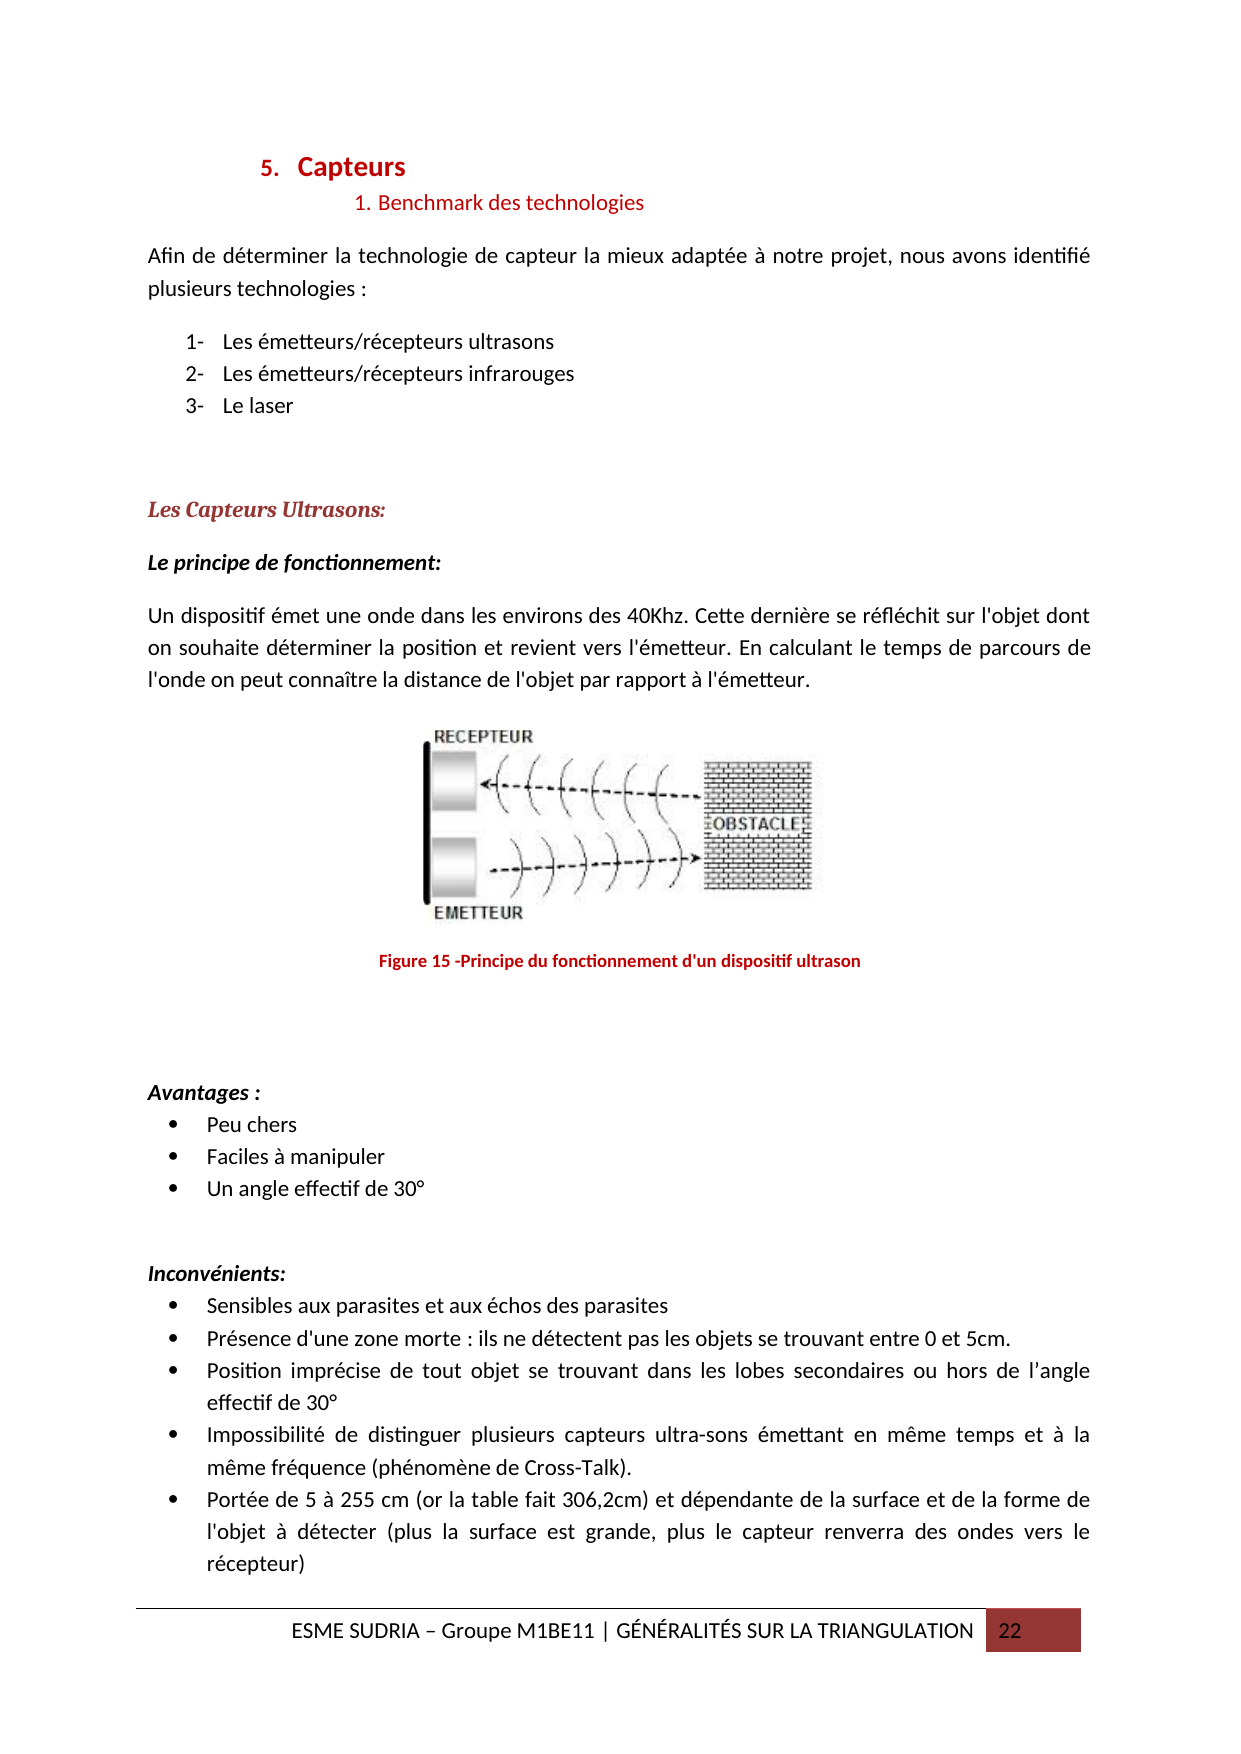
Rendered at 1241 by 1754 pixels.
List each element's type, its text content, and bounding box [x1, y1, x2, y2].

list Le laser [185, 391, 1093, 419]
text Le principe de fonctionnement: [148, 548, 1093, 576]
picture [423, 730, 892, 924]
list Les émetteurs/récepteurs ultrasons [185, 327, 1093, 355]
list Un dispositif émet une onde dans les environs des 40Khz. Cette dernière se réfléchit sur l'objet dont on souhaite déterminer la position et revient vers l'émetteur. En calculant le temps de parcours de l'onde on peut connaître la distance de l'objet par rapport à l'émetteur. [148, 601, 1093, 694]
text Avantages : [148, 1078, 1093, 1106]
list Peu chers [169, 1110, 1093, 1138]
list Présence d'une zone morte : ils ne détectent pas les objets se trouvant entre 0 et 5cm. [169, 1324, 1093, 1352]
list Impossibilité de distinguer plusieurs capteurs ultra-sons émettant en même temps et à la même fréquence (phénomène de Cross-Talk). [169, 1420, 1093, 1481]
list Capteurs [260, 148, 1093, 183]
list Les émetteurs/récepteurs infrarouges [185, 359, 1093, 387]
text Figure 15 -Principe du fonctionnement d'un dispositif ultrason [148, 949, 1093, 972]
list Position imprécise de tout objet se trouvant dans les lobes secondaires ou hors de l’angle effectif de 30° [169, 1356, 1093, 1416]
text Les Capteurs Ultrasons: [148, 497, 1093, 523]
text Afin de déterminer la technologie de capteur la mieux adaptée à notre projet, nous avons identifié plusieurs technologies : [148, 242, 1093, 302]
text Inconvénients: [148, 1259, 1093, 1287]
list Portée de 5 à 255 cm (or la table fait 306,2cm) et dépendante de la surface et de la forme de l'objet à détecter (plus la surface est grande, plus le capteur renverra des ondes vers le récepteur) [169, 1485, 1093, 1577]
list Un angle effectif de 30° [169, 1174, 1093, 1202]
list Benchmark des technologies [354, 188, 1093, 217]
list Faciles à manipuler [169, 1142, 1093, 1170]
list Sensibles aux parasites et aux échos des parasites [169, 1292, 1093, 1320]
